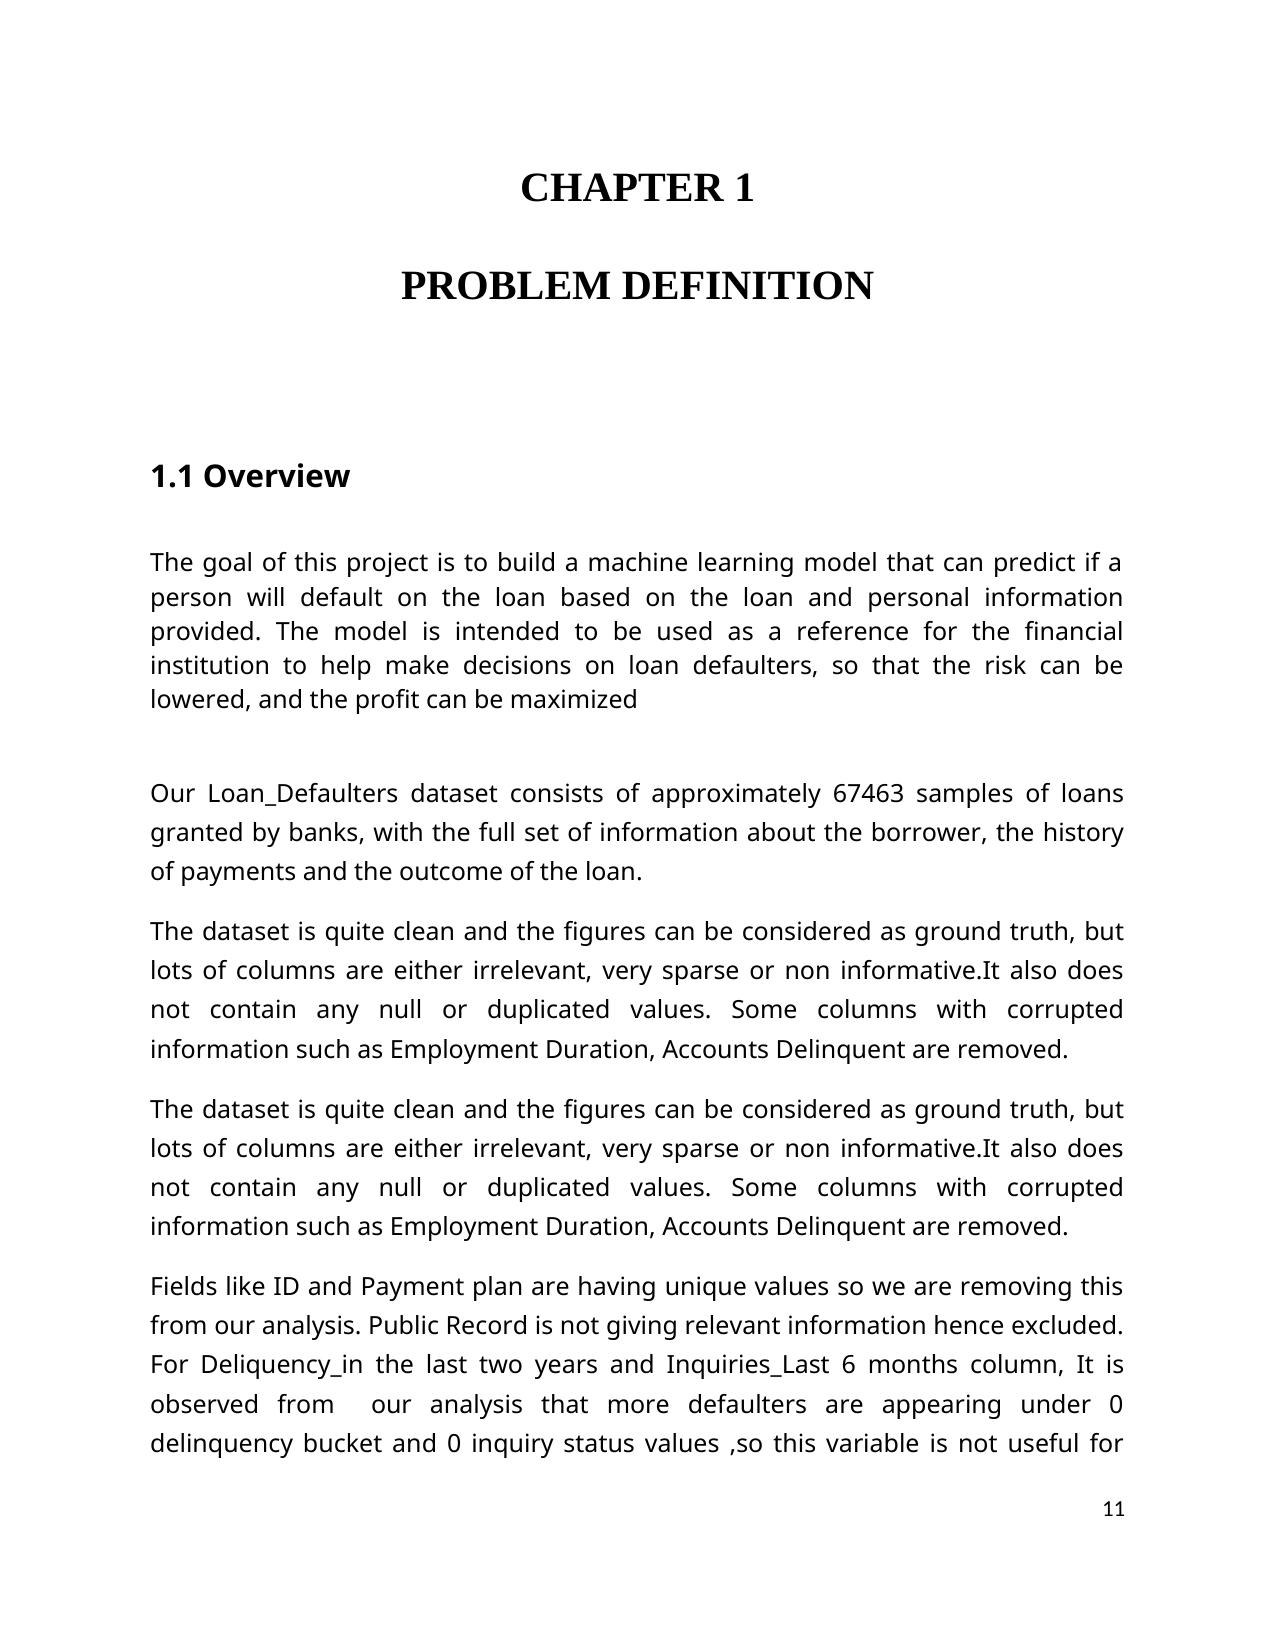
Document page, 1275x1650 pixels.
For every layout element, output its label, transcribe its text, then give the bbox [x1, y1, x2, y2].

text The goal of this project is to build a machine learning model that can predict if a person will default on the loan based on the loan and personal information provided. The model is intended to be used as a reference for the financial institution to help make decisions on loan defaulters, so that the risk can be lowered, and the profit can be maximized [150, 545, 1125, 715]
subtitle PROBLEM DEFINITION [150, 260, 1125, 308]
text Our Loan_Defaulters dataset consists of approximately 67463 samples of loans granted by banks, with the full set of information about the borrower, the history of payments and the outcome of the loan. [150, 775, 1125, 888]
text The dataset is quite clean and the figures can be considered as ground truth, but lots of columns are either irrelevant, very sparse or non informative.It also does not contain any null or duplicated values. Some columns with corrupted information such as Employment Duration, Accounts Delinquent are removed. [150, 1091, 1125, 1243]
text The dataset is quite clean and the figures can be considered as ground truth, but lots of columns are either irrelevant, very sparse or non informative.It also does not contain any null or duplicated values. Some columns with corrupted information such as Employment Duration, Accounts Delinquent are removed. [150, 914, 1125, 1065]
subtitle CHAPTER 1 [150, 162, 1125, 210]
text 1.1 Overview [150, 454, 1125, 496]
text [150, 1269, 1125, 1459]
